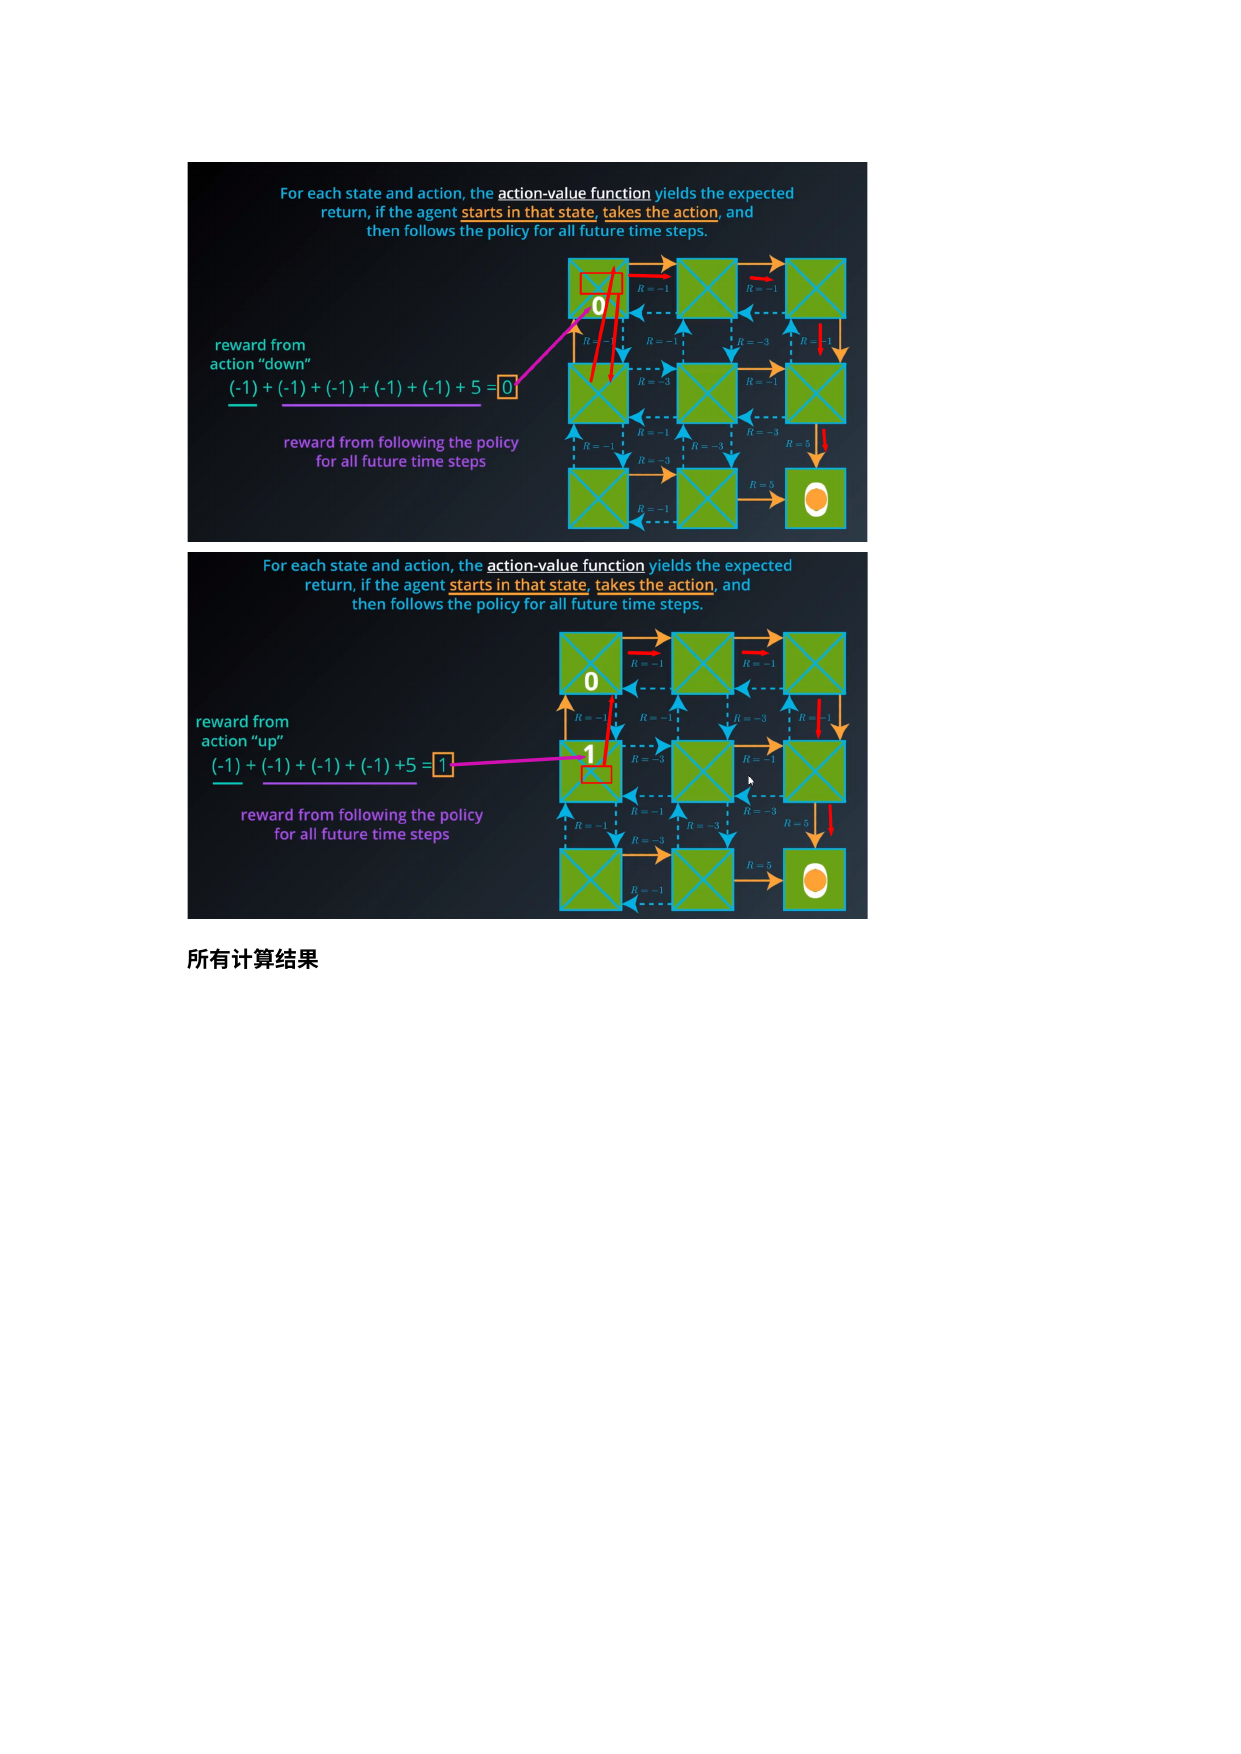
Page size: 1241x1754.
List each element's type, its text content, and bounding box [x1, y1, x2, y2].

picture [187, 552, 868, 919]
picture [187, 162, 868, 542]
text 所有计算结果 [187, 942, 1053, 974]
